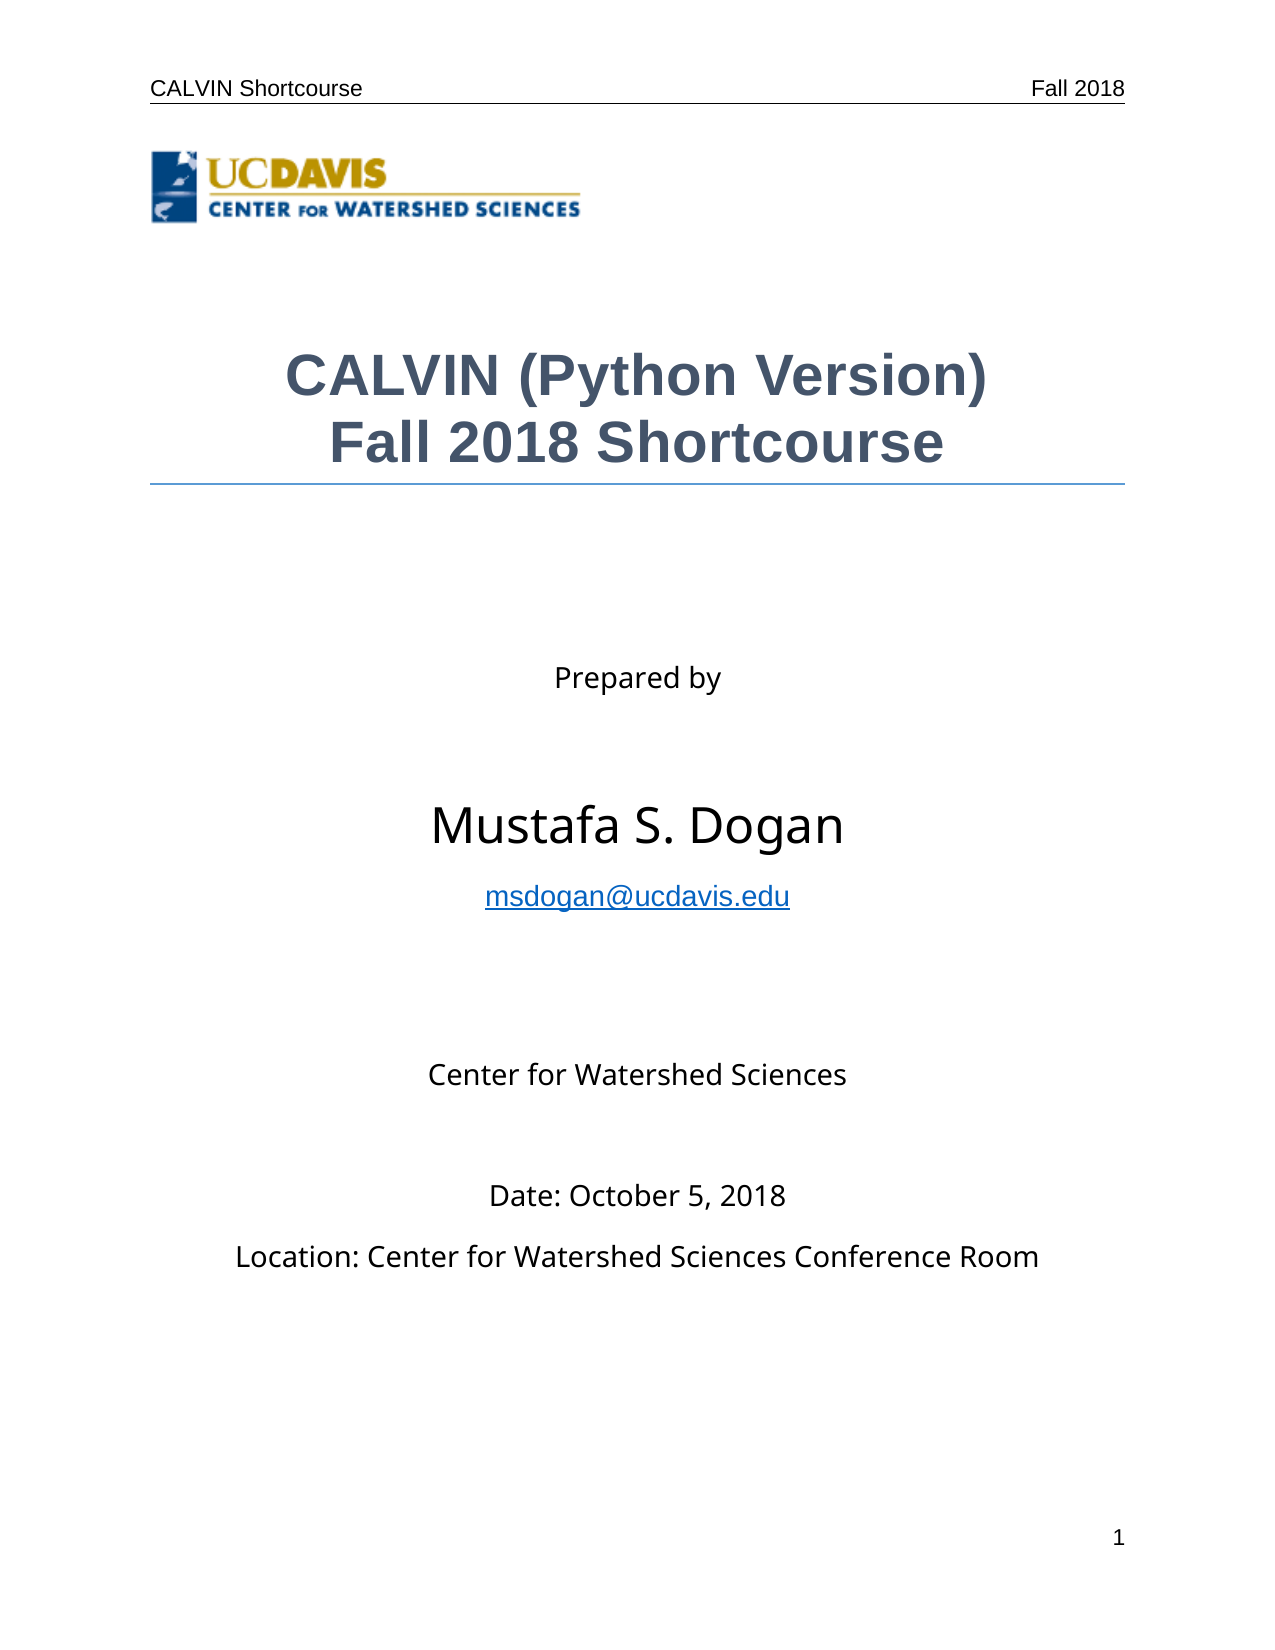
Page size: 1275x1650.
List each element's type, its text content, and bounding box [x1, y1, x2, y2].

text msdogan@ucdavis.edu [150, 879, 1125, 912]
text Center for Watershed Sciences [150, 1054, 1125, 1094]
text Location: Center for Watershed Sciences Conference Room [150, 1236, 1125, 1276]
title CALVIN (Python Version) [150, 340, 1125, 407]
text Mustafa S. Dogan [150, 790, 1125, 858]
picture [150, 150, 582, 225]
title Fall 2018 Shortcourse [150, 407, 1125, 483]
text Prepared by [150, 658, 1125, 697]
text Date: October 5, 2018 [150, 1175, 1125, 1215]
